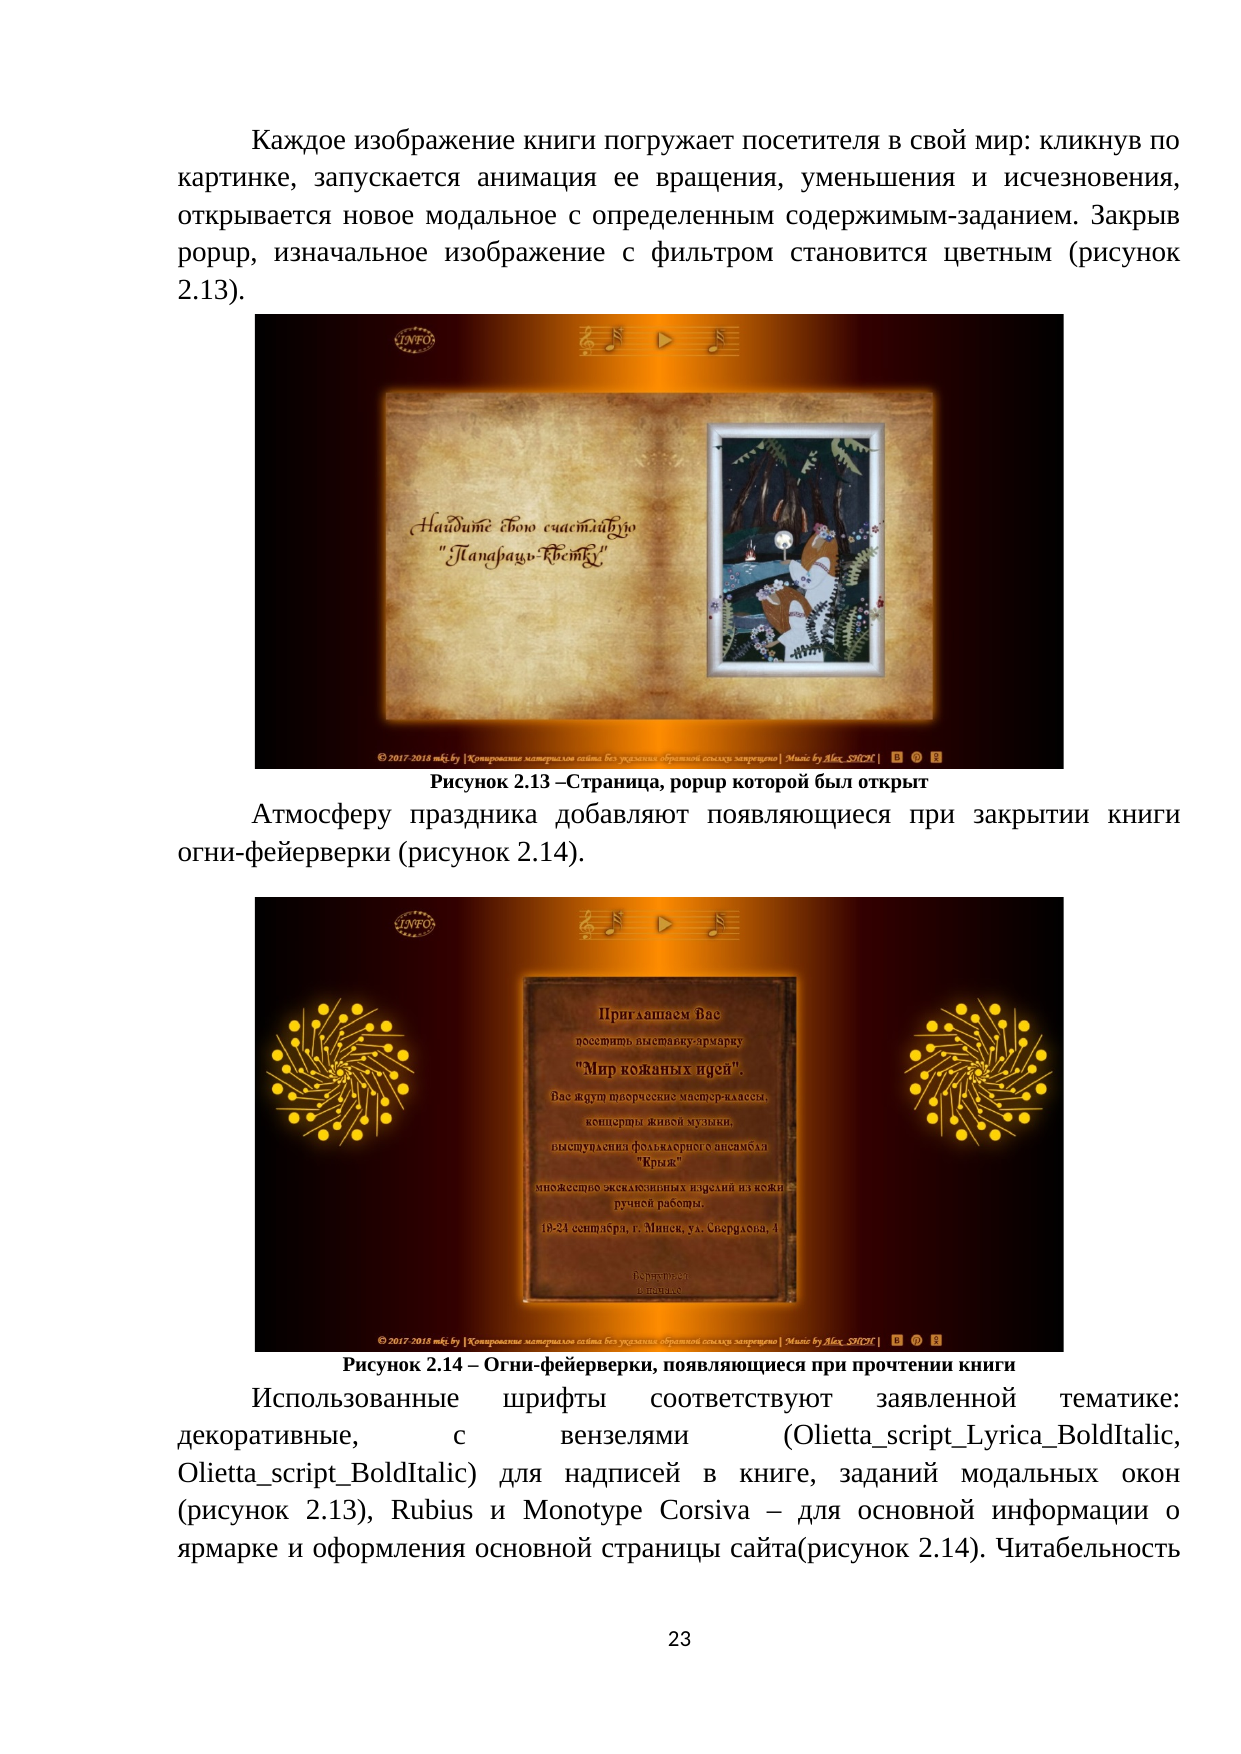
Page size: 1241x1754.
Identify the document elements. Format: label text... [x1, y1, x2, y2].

text Каждое изображение книги погружает посетителя в свой мир: кликнув по картинке, запускается анимация ее вращения, уменьшения и исчезновения, открывается новое модальное с определенным содержимым-заданием. Закрыв popup, изначальное изображение с фильтром становится цветным (рисунок 2.13). [177, 118, 1181, 306]
text Атмосферу праздника добавляют появляющиеся при закрытии книги огни-фейерверки (рисунок 2.14). [177, 793, 1181, 868]
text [177, 1376, 1181, 1563]
picture [254, 314, 1064, 769]
picture [254, 897, 1064, 1352]
